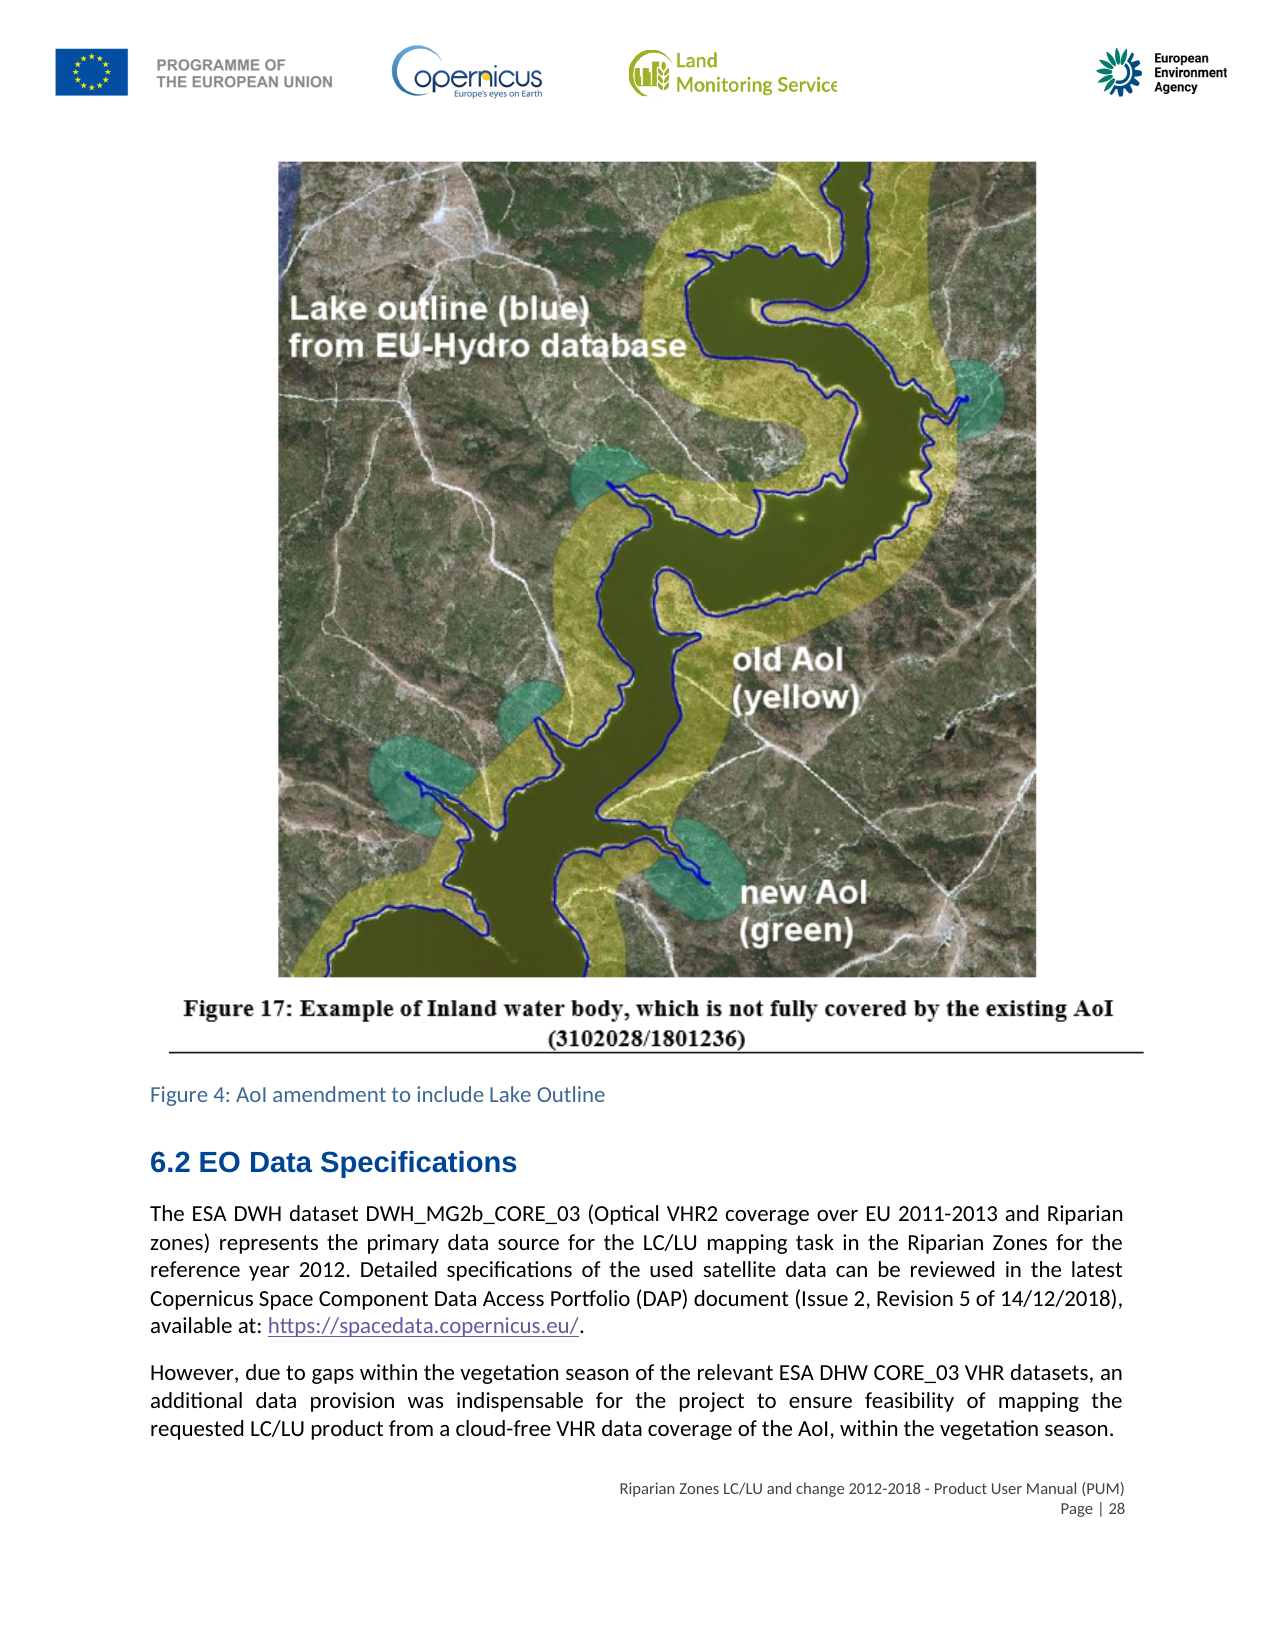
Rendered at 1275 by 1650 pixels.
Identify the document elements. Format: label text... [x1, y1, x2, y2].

picture [1094, 46, 1228, 97]
picture [371, 15, 560, 130]
text The ESA DWH dataset DWH_MG2b_CORE_03 (Optical VHR2 coverage over EU 2011-2013 and Riparian zones) represents the primary data source for the LC/LU mapping task in the Riparian Zones for the reference year 2012. Detailed specifications of the used satellite data can be reviewed in the latest Copernicus Space Component Data Access Portfolio (DAP) document (Issue 2, Revision 5 of 14/12/2018), available at: https://spacedata.copernicus.eu/. [150, 1199, 1125, 1340]
text Figure 4: AoI amendment to include Lake Outline [150, 1080, 1125, 1108]
text However, due to gaps within the vegetation season of the relevant ESA DHW CORE_03 VHR datasets, an additional data provision was indispensable for the project to ensure feasibility of mapping the requested LC/LU product from a cloud-free VHR data coverage of the AoI, within the vegetation season. [150, 1358, 1125, 1442]
picture [628, 50, 837, 97]
picture [168, 150, 1144, 1055]
subtitle 6.2 EO Data Specifications [150, 1145, 1125, 1179]
picture [29, 21, 351, 124]
